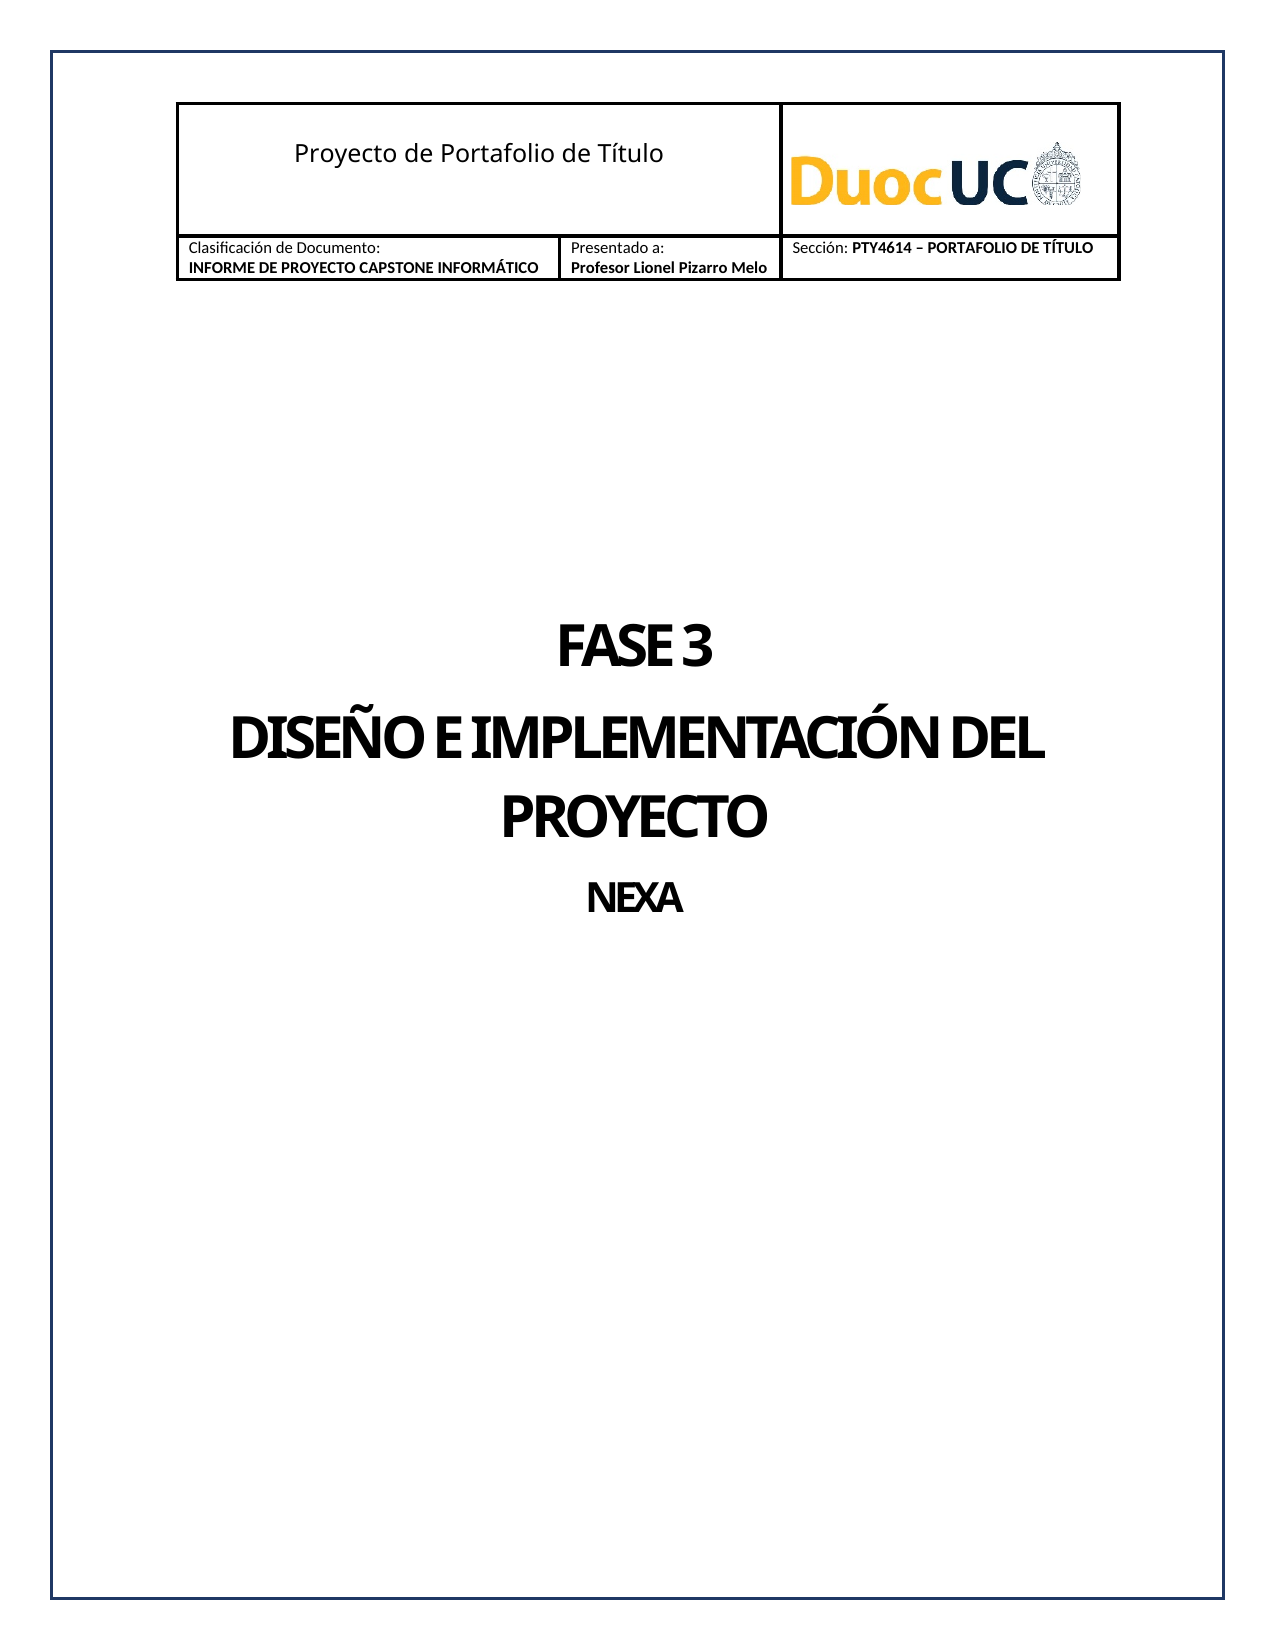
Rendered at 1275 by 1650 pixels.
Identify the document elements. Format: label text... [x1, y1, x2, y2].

text DISEÑO E IMPLEMENTACIÓN DEL PROYECTO [177, 696, 1098, 855]
text NEXA [177, 867, 1098, 924]
picture [789, 142, 1081, 204]
text FASE 3 [177, 604, 1098, 683]
